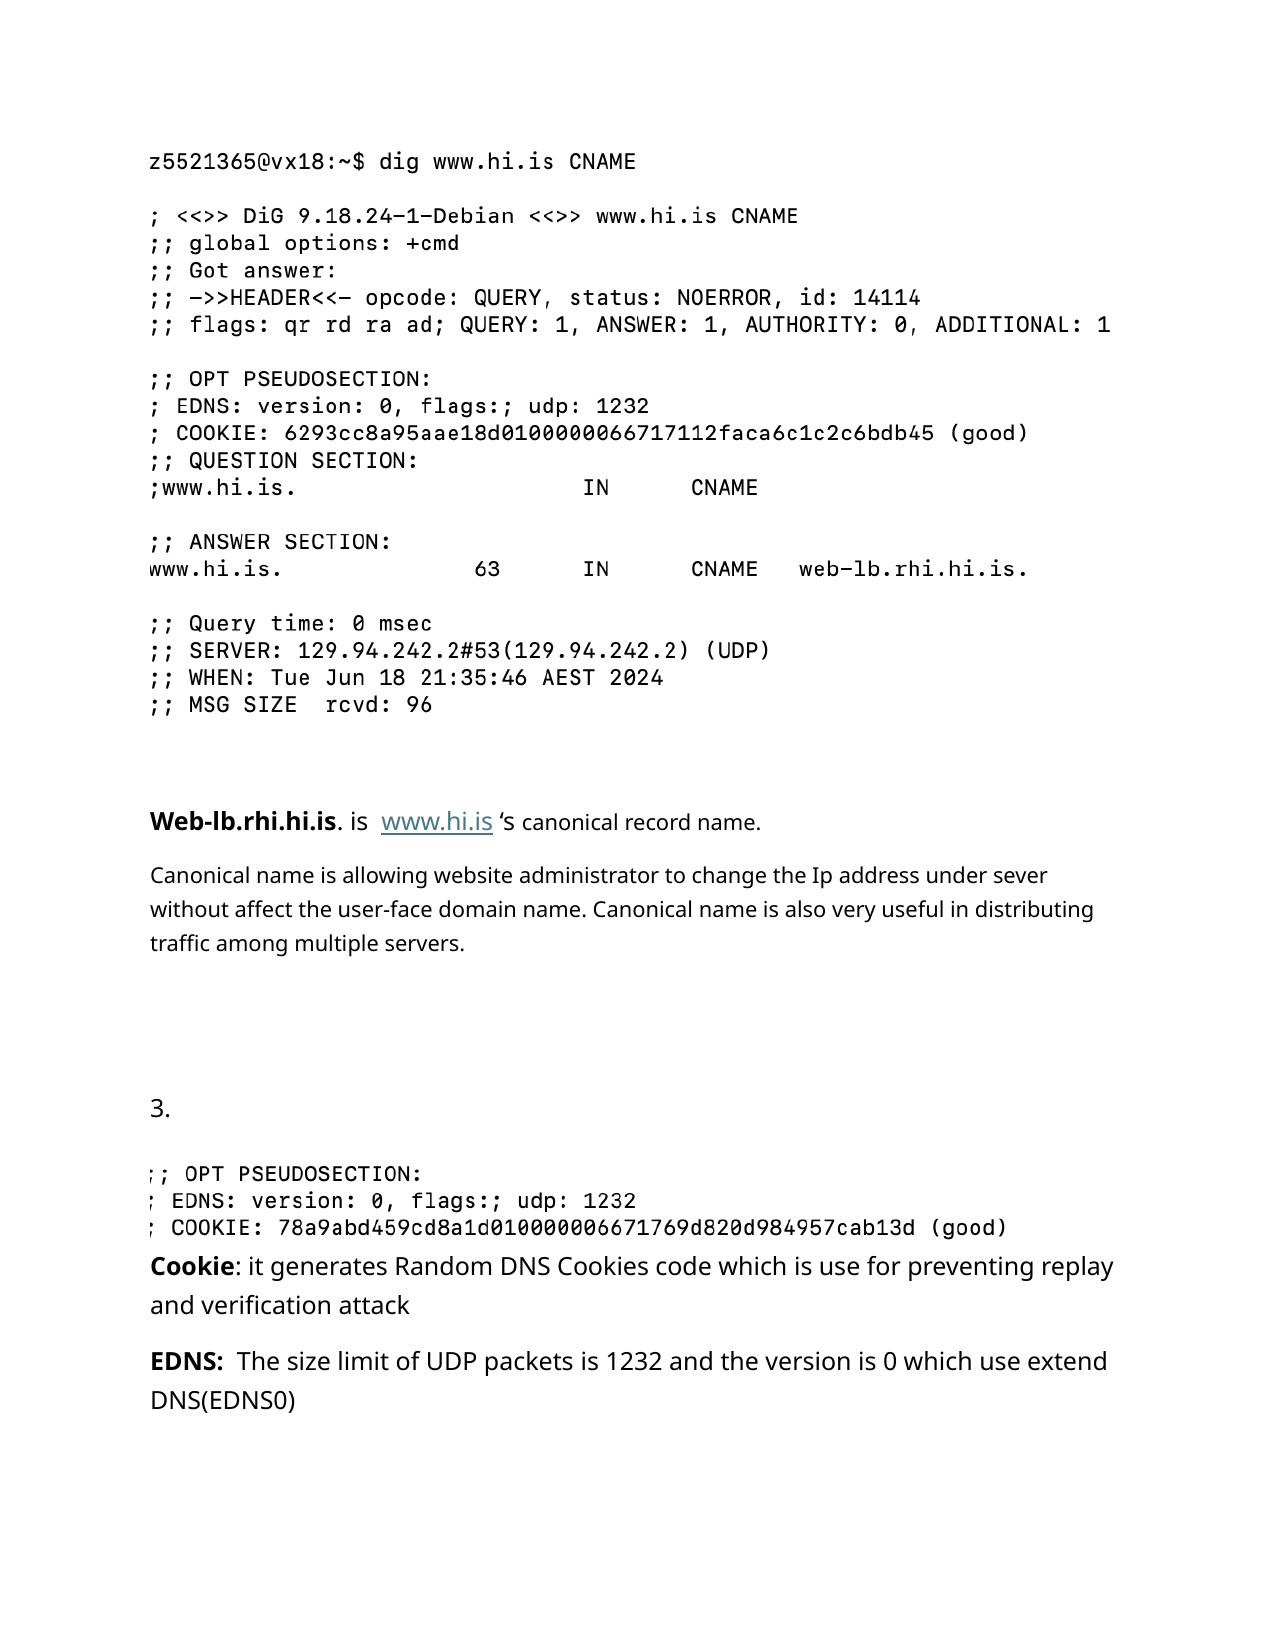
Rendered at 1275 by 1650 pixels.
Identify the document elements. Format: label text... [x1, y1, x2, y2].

text 3. [150, 1091, 1125, 1125]
text Web-lb.rhi.hi.is. is www.hi.is ‘s canonical record name. [150, 804, 1125, 838]
picture [150, 150, 1125, 727]
text EDNS: The size limit of UDP packets is 1232 and the version is 0 which use extend DNS(EDNS0) [150, 1343, 1125, 1417]
text Canonical name is allowing website administrator to change the Ip address under sever without affect the user-face domain name. Canonical name is also very useful in distributing traffic among multiple servers. [150, 860, 1125, 958]
picture [150, 1146, 1125, 1244]
text Cookie: it generates Random DNS Cookies code which is use for preventing replay and verification attack [150, 1244, 1125, 1322]
